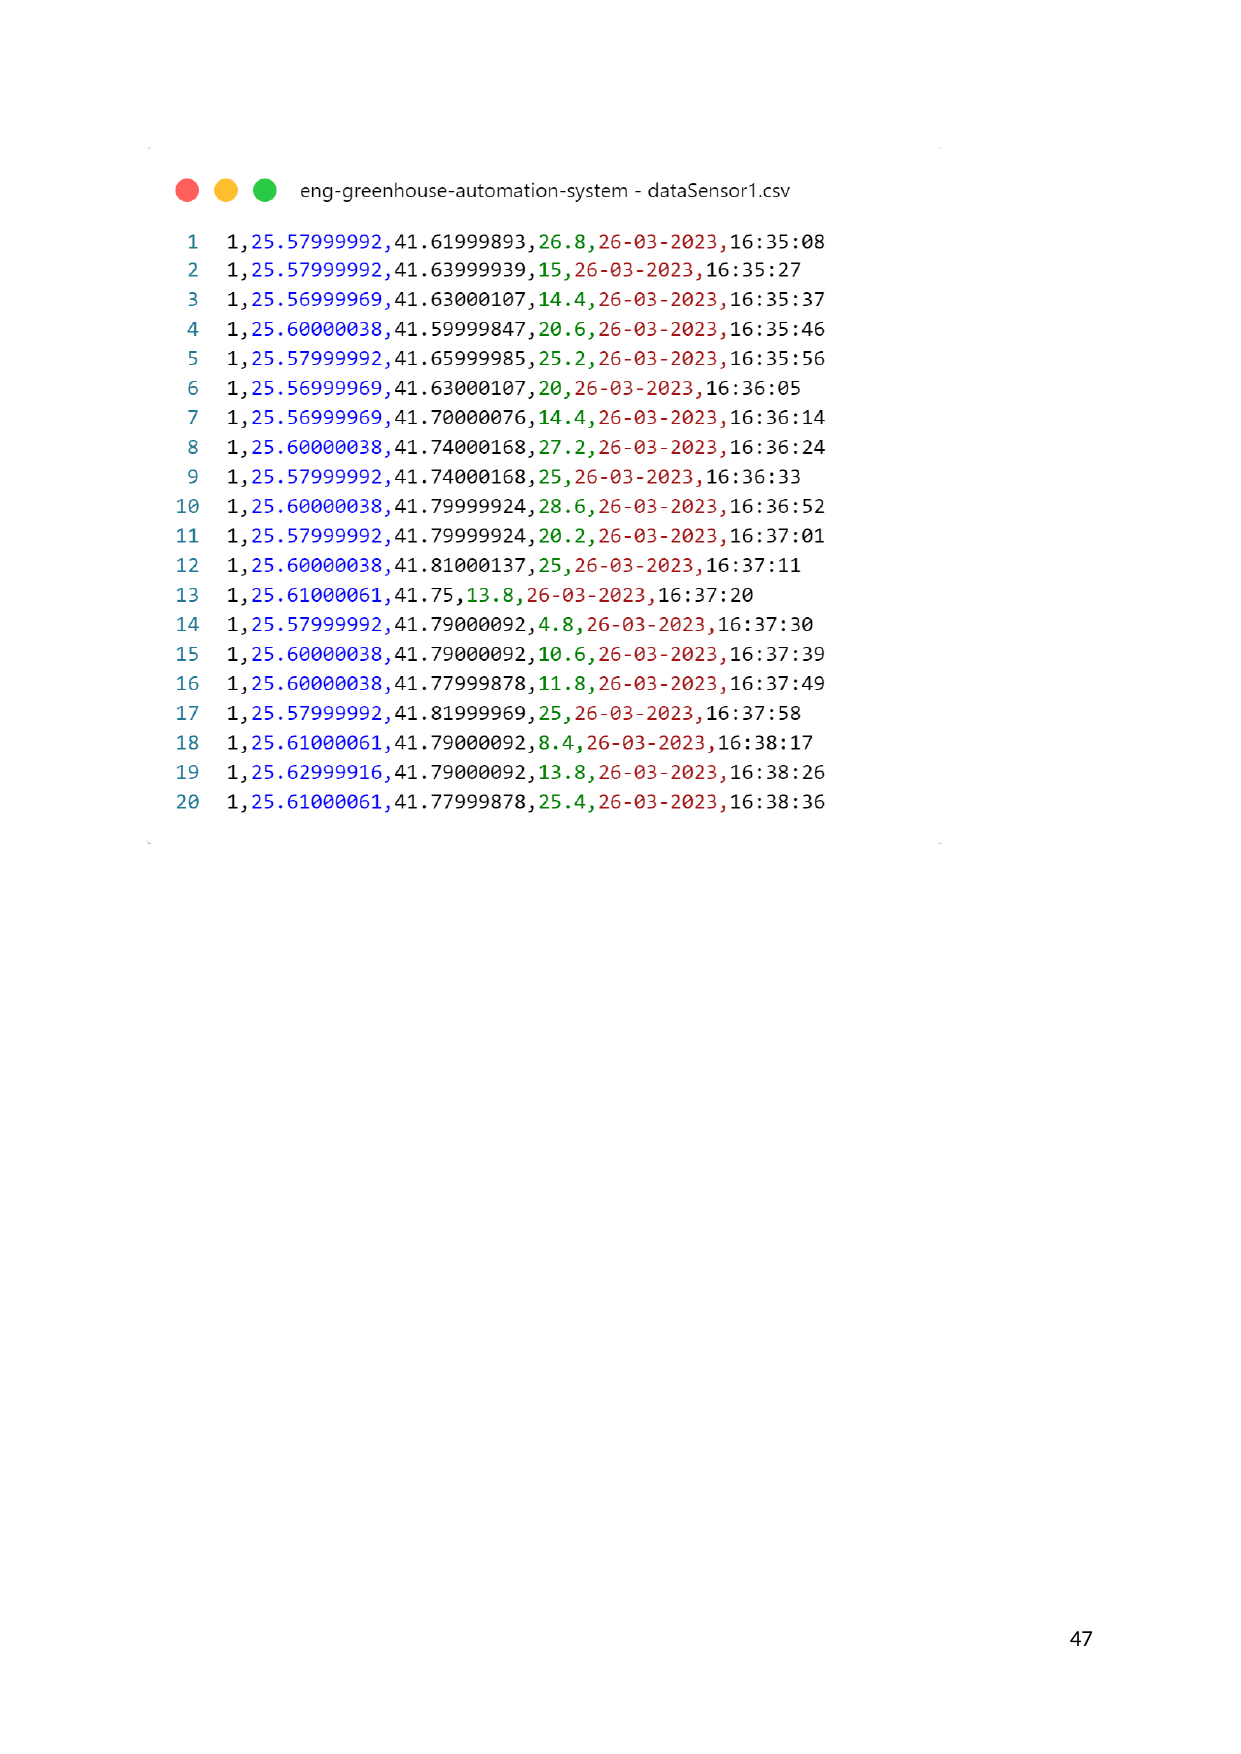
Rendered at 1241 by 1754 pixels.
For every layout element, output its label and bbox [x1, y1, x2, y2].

picture [147, 147, 942, 844]
